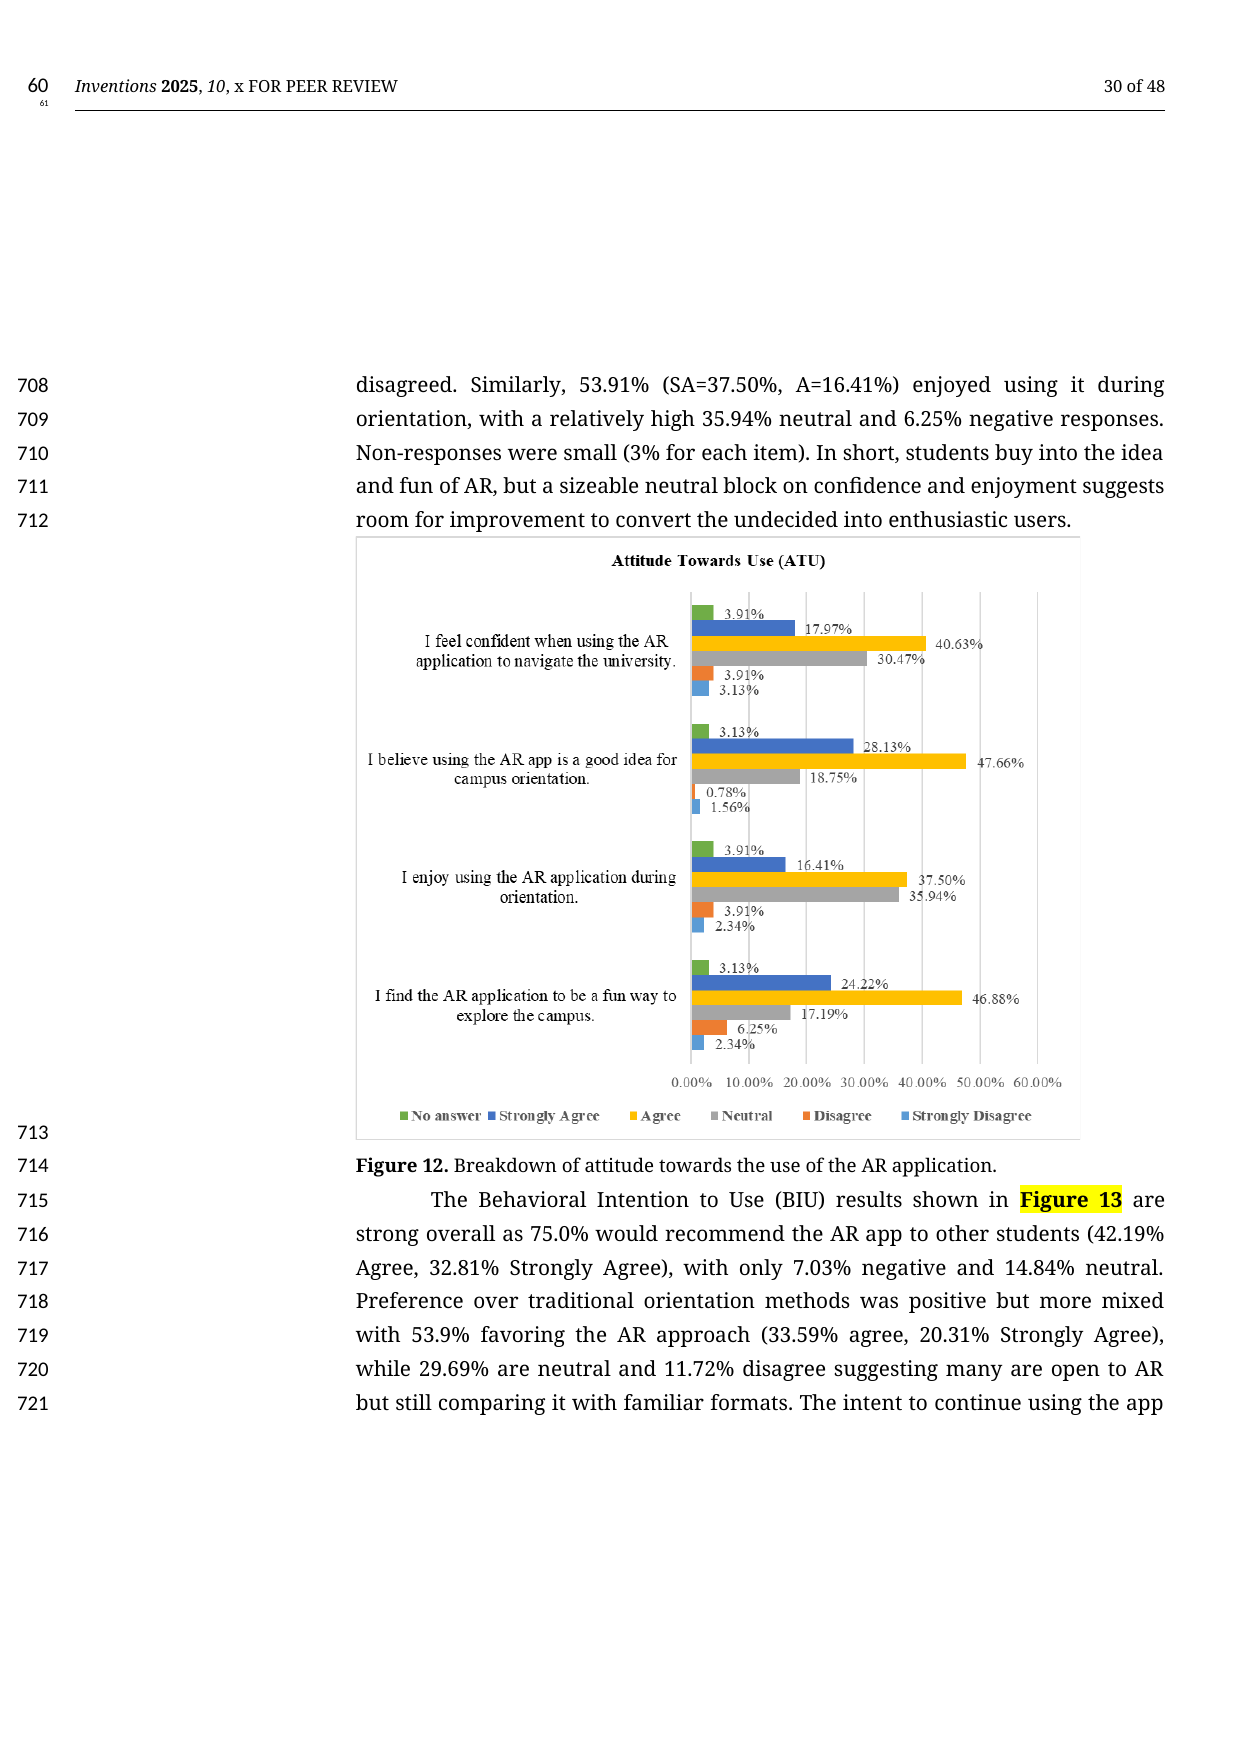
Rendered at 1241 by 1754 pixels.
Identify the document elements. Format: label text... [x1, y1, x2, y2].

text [356, 1182, 1165, 1420]
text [356, 367, 1165, 537]
text Figure 12. Breakdown of attitude towards the use of the AR application. [356, 1148, 1165, 1182]
picture [355, 536, 1081, 1140]
